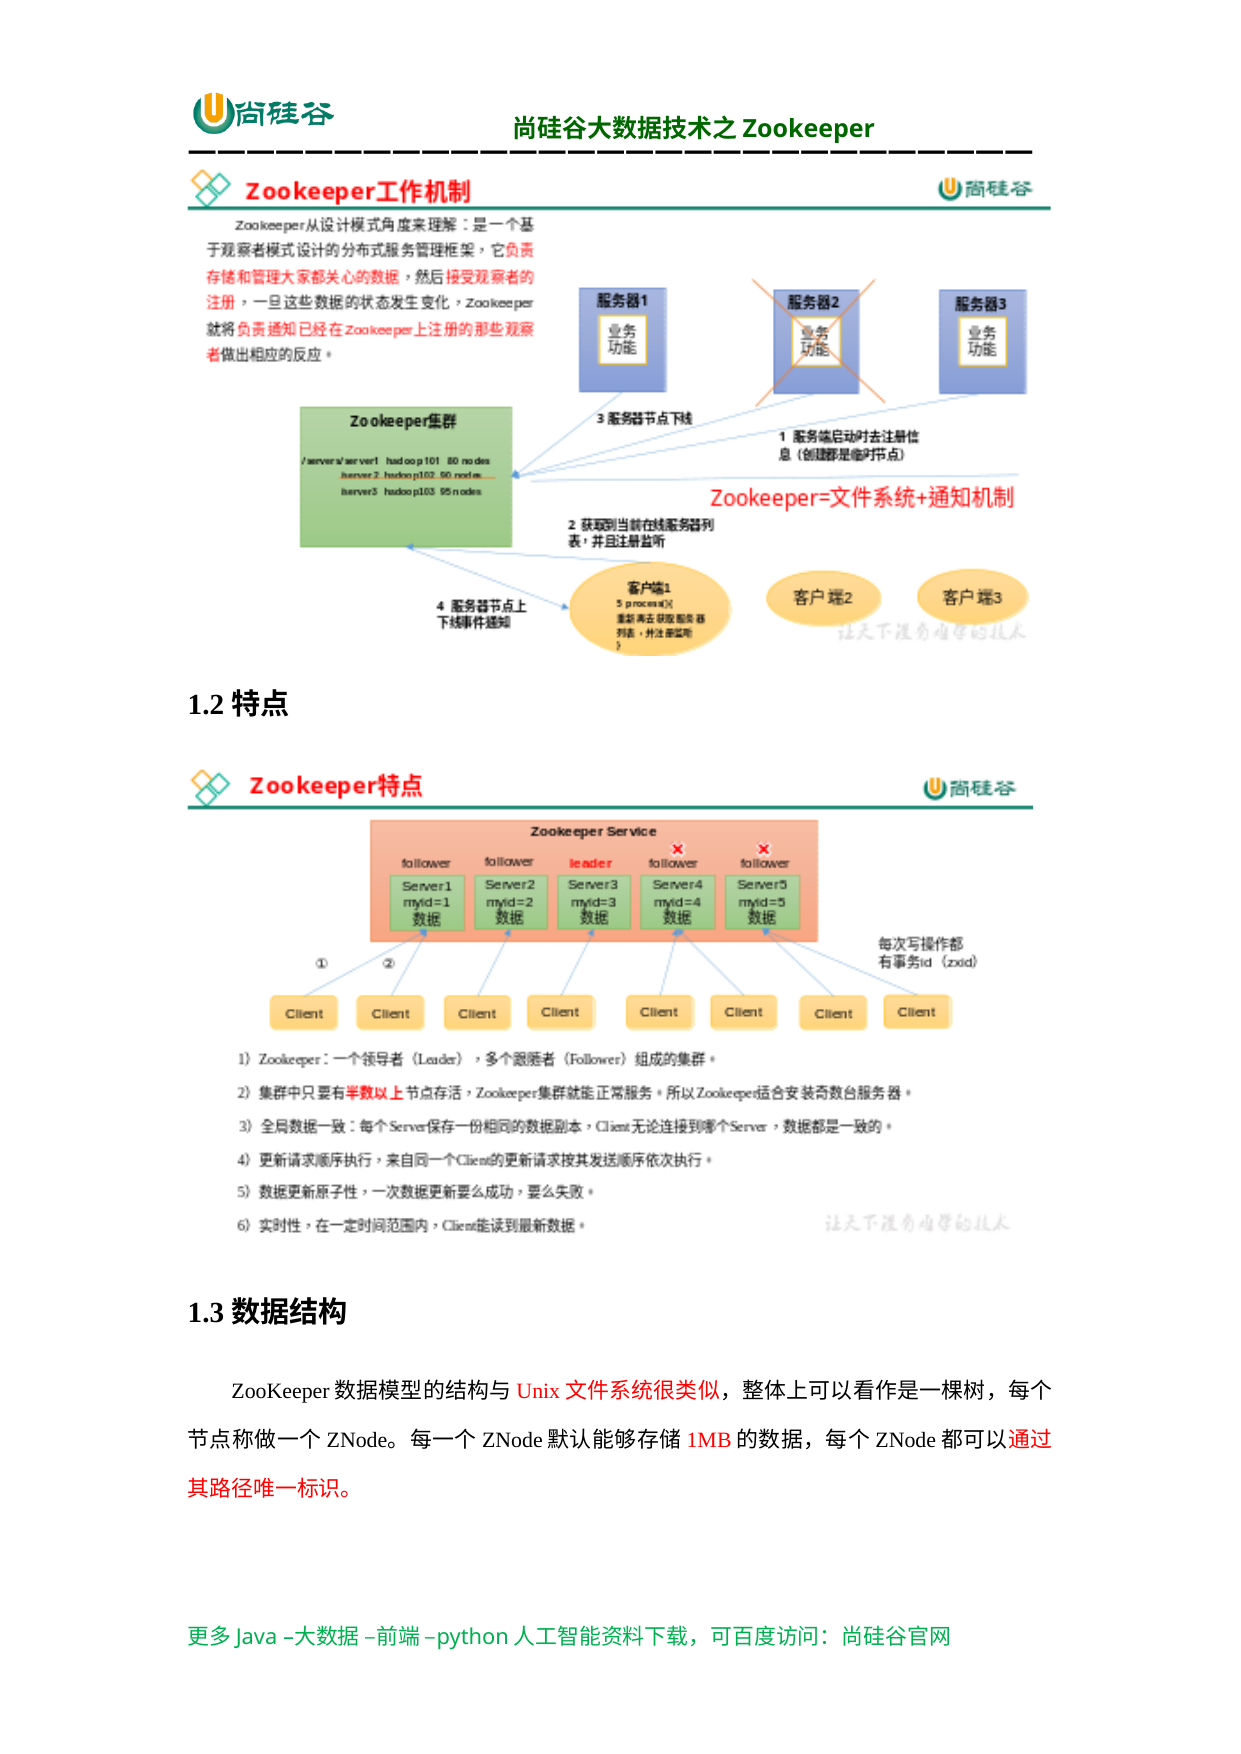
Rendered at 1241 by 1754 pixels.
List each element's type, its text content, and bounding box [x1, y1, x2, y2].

text ZooKeeper数据模型的结构与Unix文件系统很类似，整体上可以看作是一棵树，每个节点称做一个ZNode。每一个ZNode默认能够存储1MB的数据，每个ZNode都可以通过其路径唯一标识。 [187, 1373, 1053, 1503]
subtitle 1.3 数据结构 [187, 1277, 1053, 1342]
subtitle 1.2 特点 [187, 669, 1053, 734]
picture [187, 88, 338, 138]
